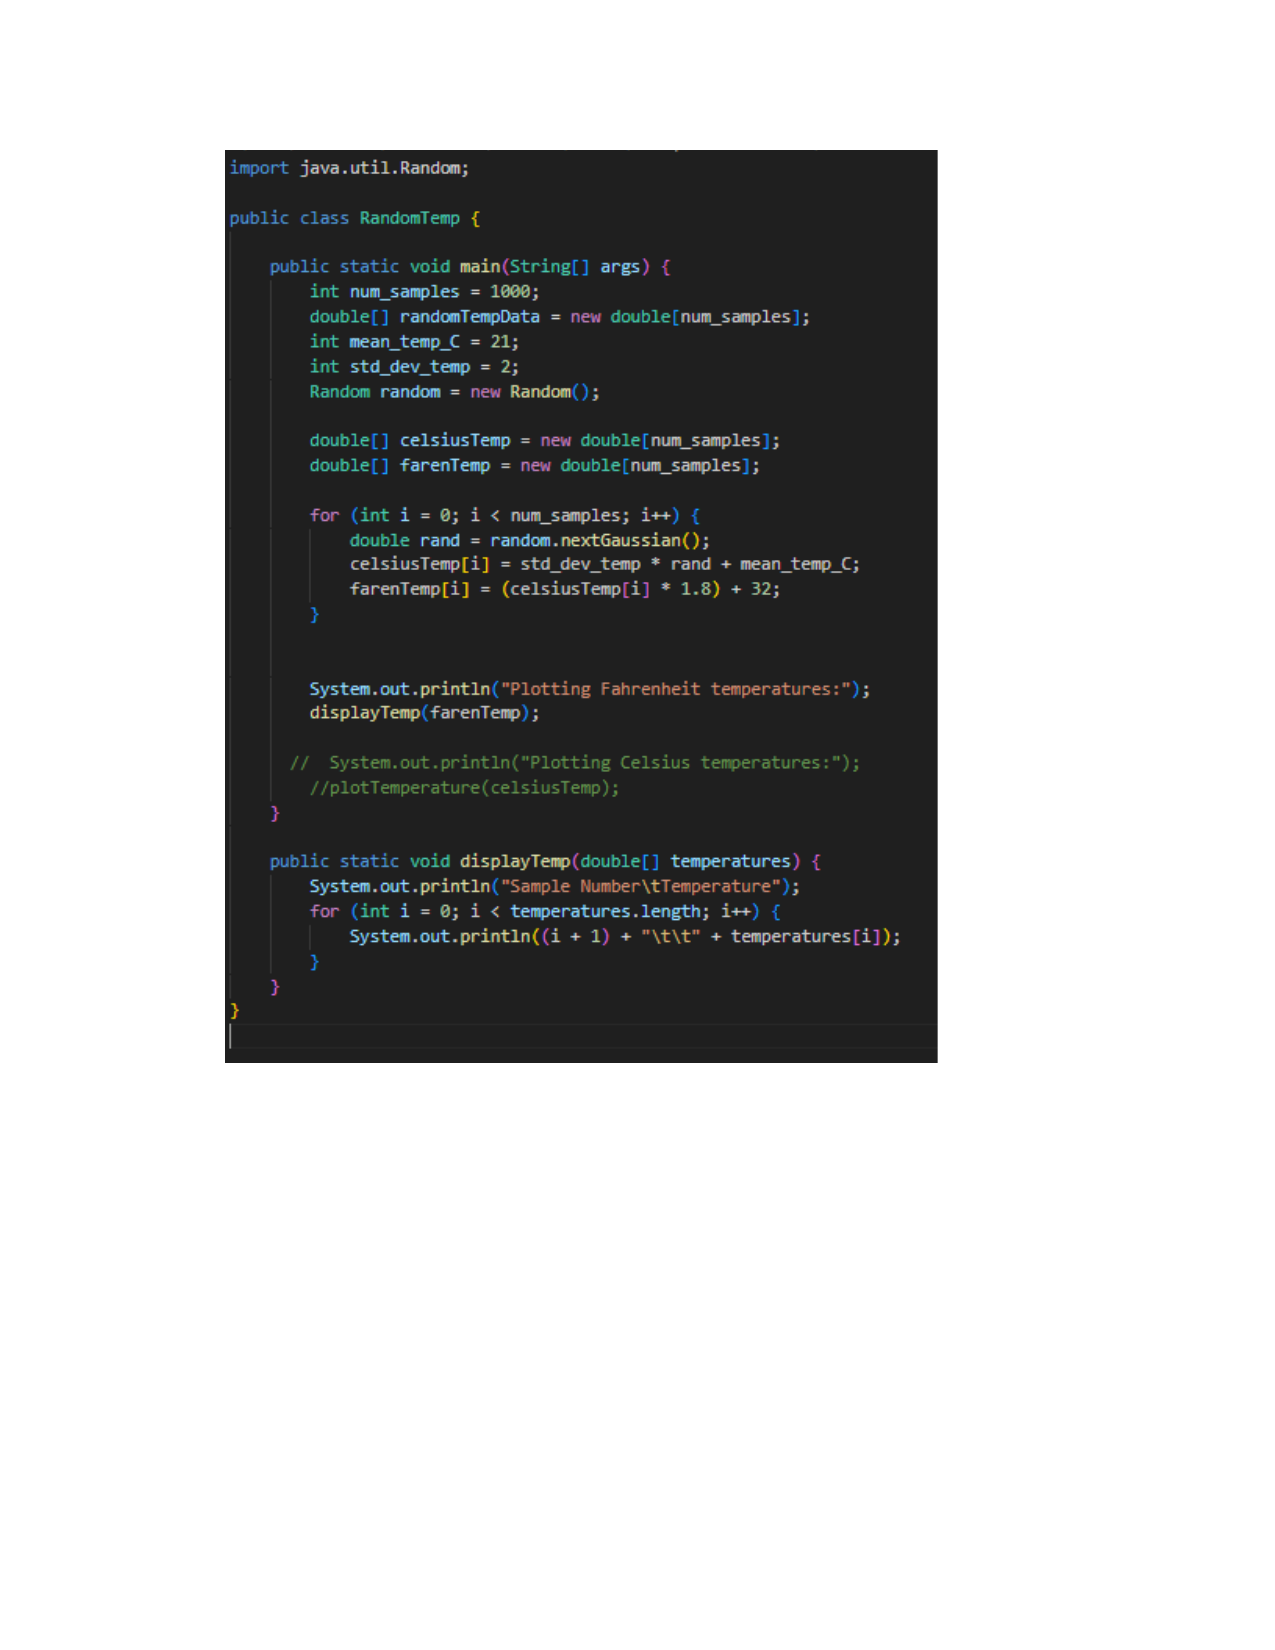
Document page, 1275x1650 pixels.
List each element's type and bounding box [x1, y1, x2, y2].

picture [225, 150, 938, 1063]
